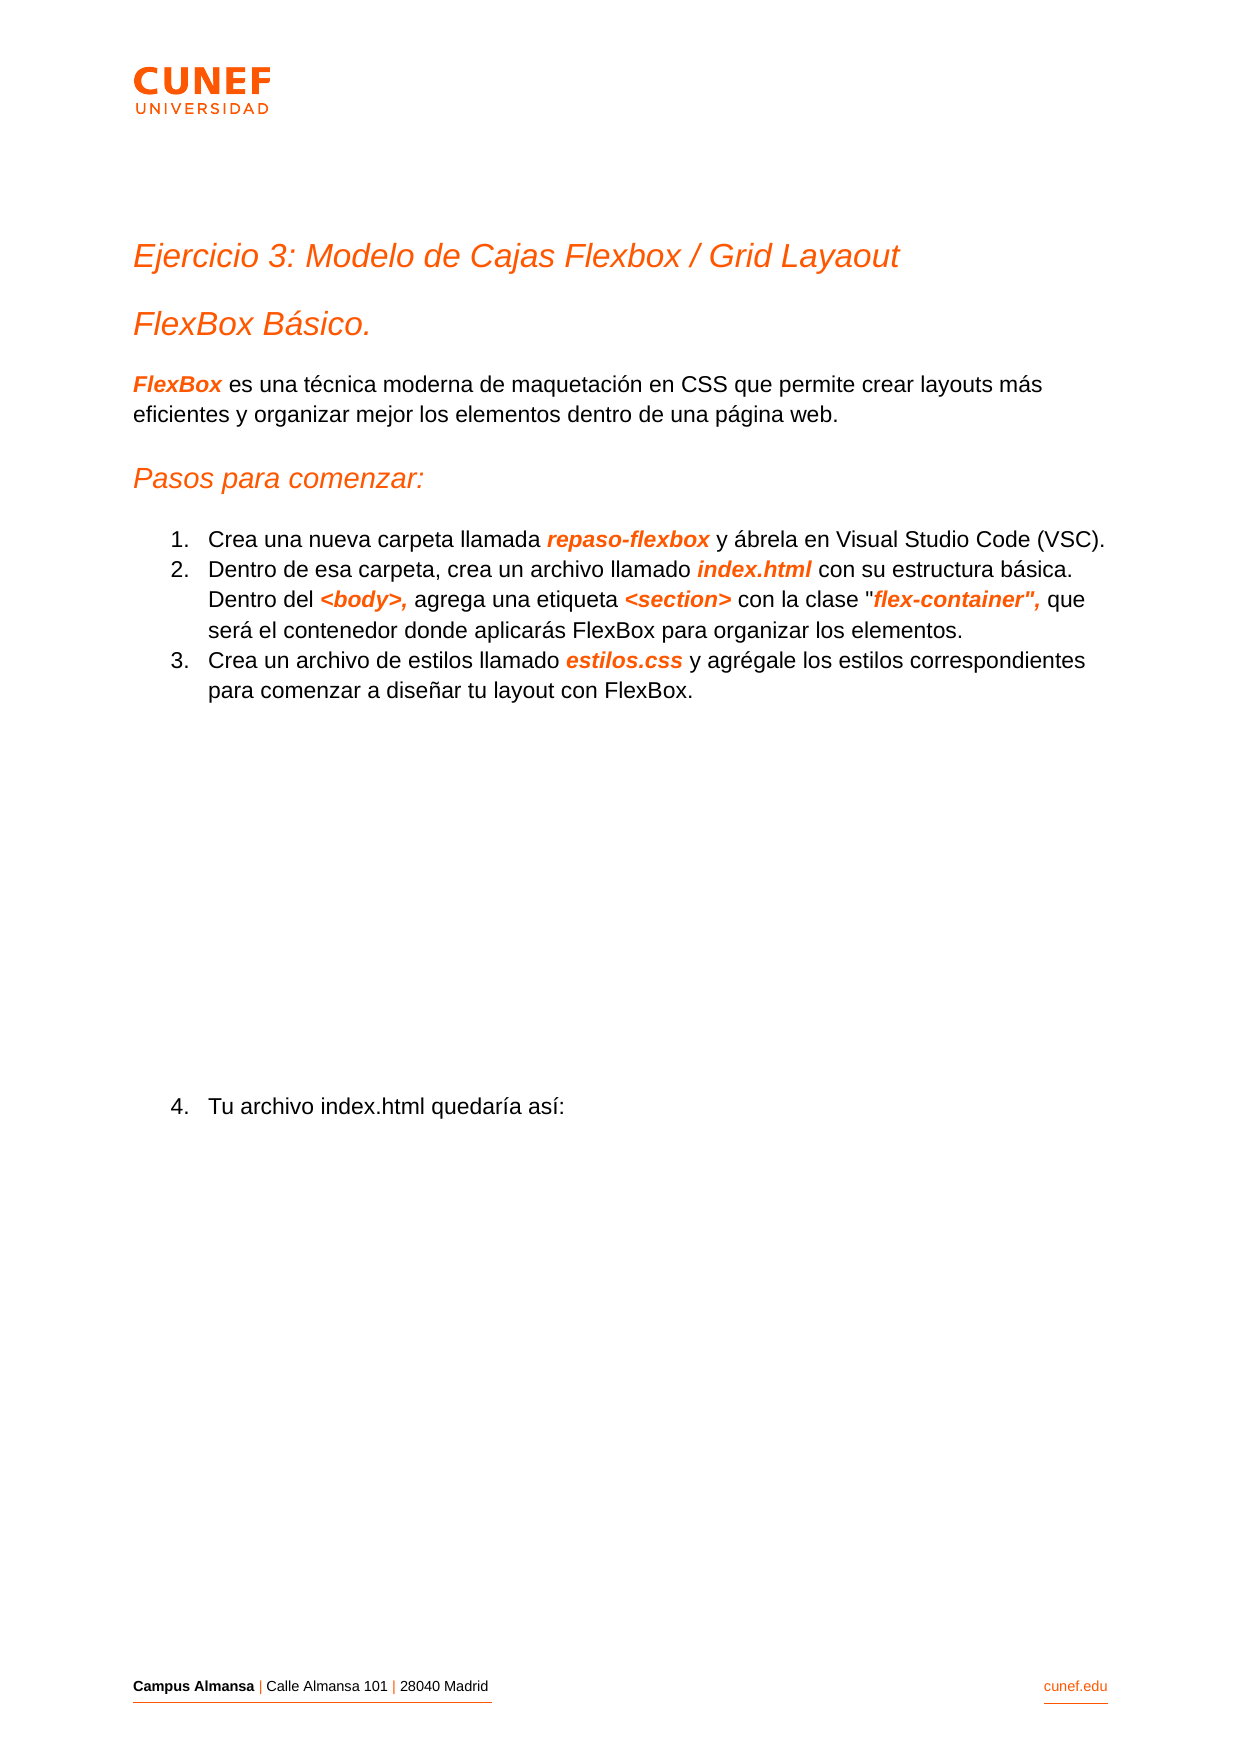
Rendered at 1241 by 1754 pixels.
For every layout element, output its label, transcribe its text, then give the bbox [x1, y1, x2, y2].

subtitle Pasos para comenzar: [133, 461, 1107, 494]
list Tu archivo index.html quedaría así: [170, 1093, 1107, 1119]
text Ejercicio 3: Modelo de Cajas Flexbox / Grid Layaout [133, 236, 1107, 274]
list Crea un archivo de estilos llamado estilos.css y agrégale los estilos correspondientes para comenzar a diseñar tu layout con FlexBox. [170, 647, 1107, 703]
text FlexBox es una técnica moderna de maquetación en CSS que permite crear layouts más eficientes y organizar mejor los elementos dentro de una página web. [133, 371, 1107, 428]
list Crea una nueva carpeta llamada repaso-flexbox y ábrela en Visual Studio Code (VSC). [170, 526, 1107, 552]
picture [109, 62, 294, 141]
list Dentro de esa carpeta, crea un archivo llamado index.html con su estructura básica. Dentro del <body>, agrega una etiqueta <section> con la clase "flex-container", que será el contenedor donde aplicarás FlexBox para organizar los elementos. [170, 556, 1107, 643]
text FlexBox Básico. [133, 303, 1107, 342]
